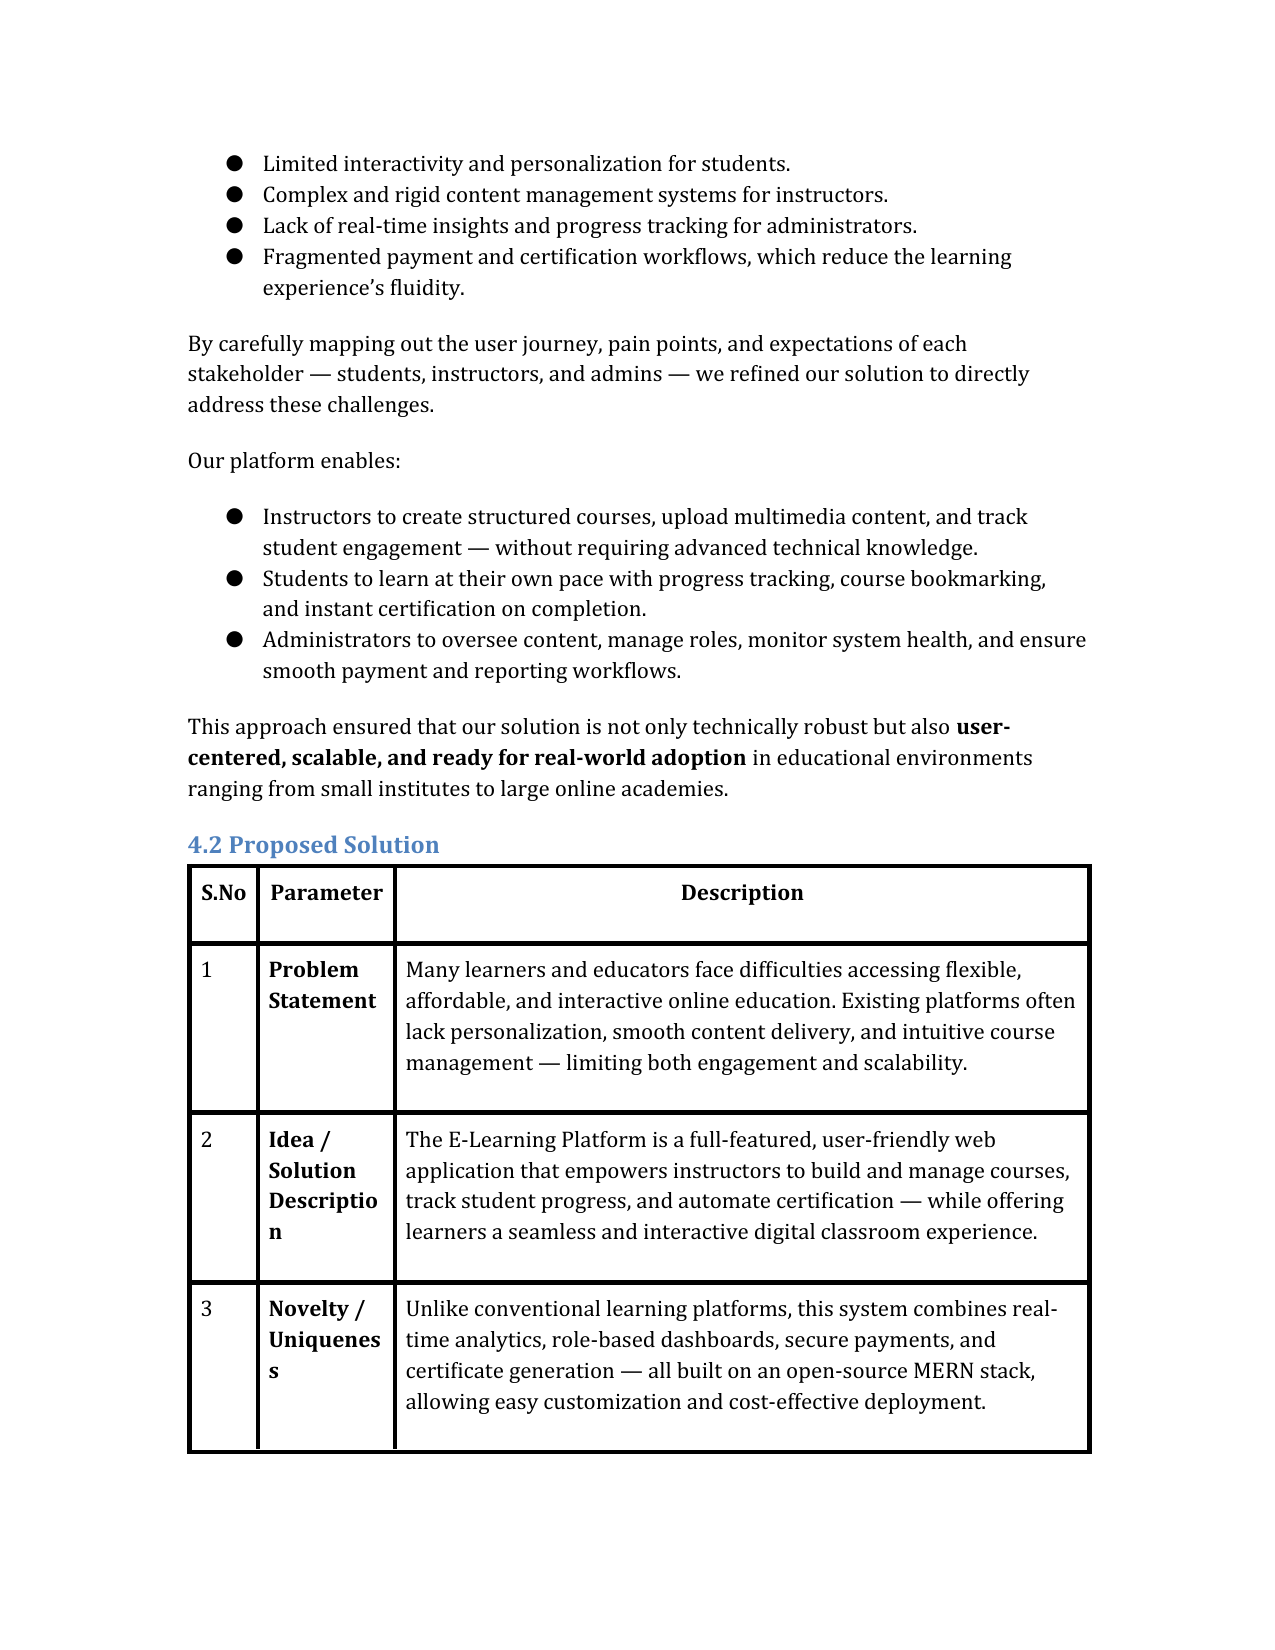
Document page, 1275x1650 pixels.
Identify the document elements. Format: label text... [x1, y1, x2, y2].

table_cell Idea / Solution Description [260, 1115, 393, 1280]
subtitle 4.2 Proposed Solution [187, 830, 1087, 859]
text Our platform enables: [187, 447, 1087, 473]
table_cell Many learners and educators face difficulties accessing flexible, affordable, and interactive online education. Existing platforms often lack personalization, smooth content delivery, and intuitive course management — limiting both engagement and scalability. [397, 946, 1087, 1110]
list Fragmented payment and certification workflows, which reduce the learning experience’s fluidity. [225, 242, 1087, 300]
list Students to learn at their own pace with progress tracking, course bookmarking, and instant certification on completion. [225, 564, 1087, 622]
table_header S.No [192, 868, 256, 941]
table_cell The E-Learning Platform is a full-featured, user-friendly web application that empowers instructors to build and manage courses, track student progress, and automate certification — while offering learners a seamless and interactive digital classroom experience. [397, 1115, 1087, 1280]
table_cell Novelty / Uniqueness [260, 1285, 393, 1449]
text By carefully mapping out the user journey, pain points, and expectations of each stakeholder — students, instructors, and admins — we refined our solution to directly address these challenges. [187, 329, 1087, 418]
table_header Parameter [260, 868, 393, 941]
list Instructors to create structured courses, upload multimedia content, and track student engagement — without requiring advanced technical knowledge. [225, 502, 1087, 560]
table_cell 3 [192, 1285, 256, 1449]
table_cell Problem Statement [260, 946, 393, 1110]
table_cell Unlike conventional learning platforms, this system combines real-time analytics, role-based dashboards, secure payments, and certificate generation — all built on an open-source MERN stack, allowing easy customization and cost-effective deployment. [397, 1285, 1087, 1449]
table_cell 2 [192, 1115, 256, 1280]
list Administrators to oversee content, manage roles, monitor system health, and ensure smooth payment and reporting workflows. [225, 626, 1087, 683]
list Complex and rigid content management systems for instructors. [225, 181, 1087, 208]
text This approach ensured that our solution is not only technically robust but also user-centered, scalable, and ready for real-world adoption in educational environments ranging from small institutes to large online academies. [187, 712, 1087, 801]
list Lack of real-time insights and progress tracking for administrators. [225, 212, 1087, 238]
list Limited interactivity and personalization for students. [225, 150, 1087, 177]
table_cell 1 [192, 946, 256, 1110]
table_header Description [397, 868, 1087, 941]
